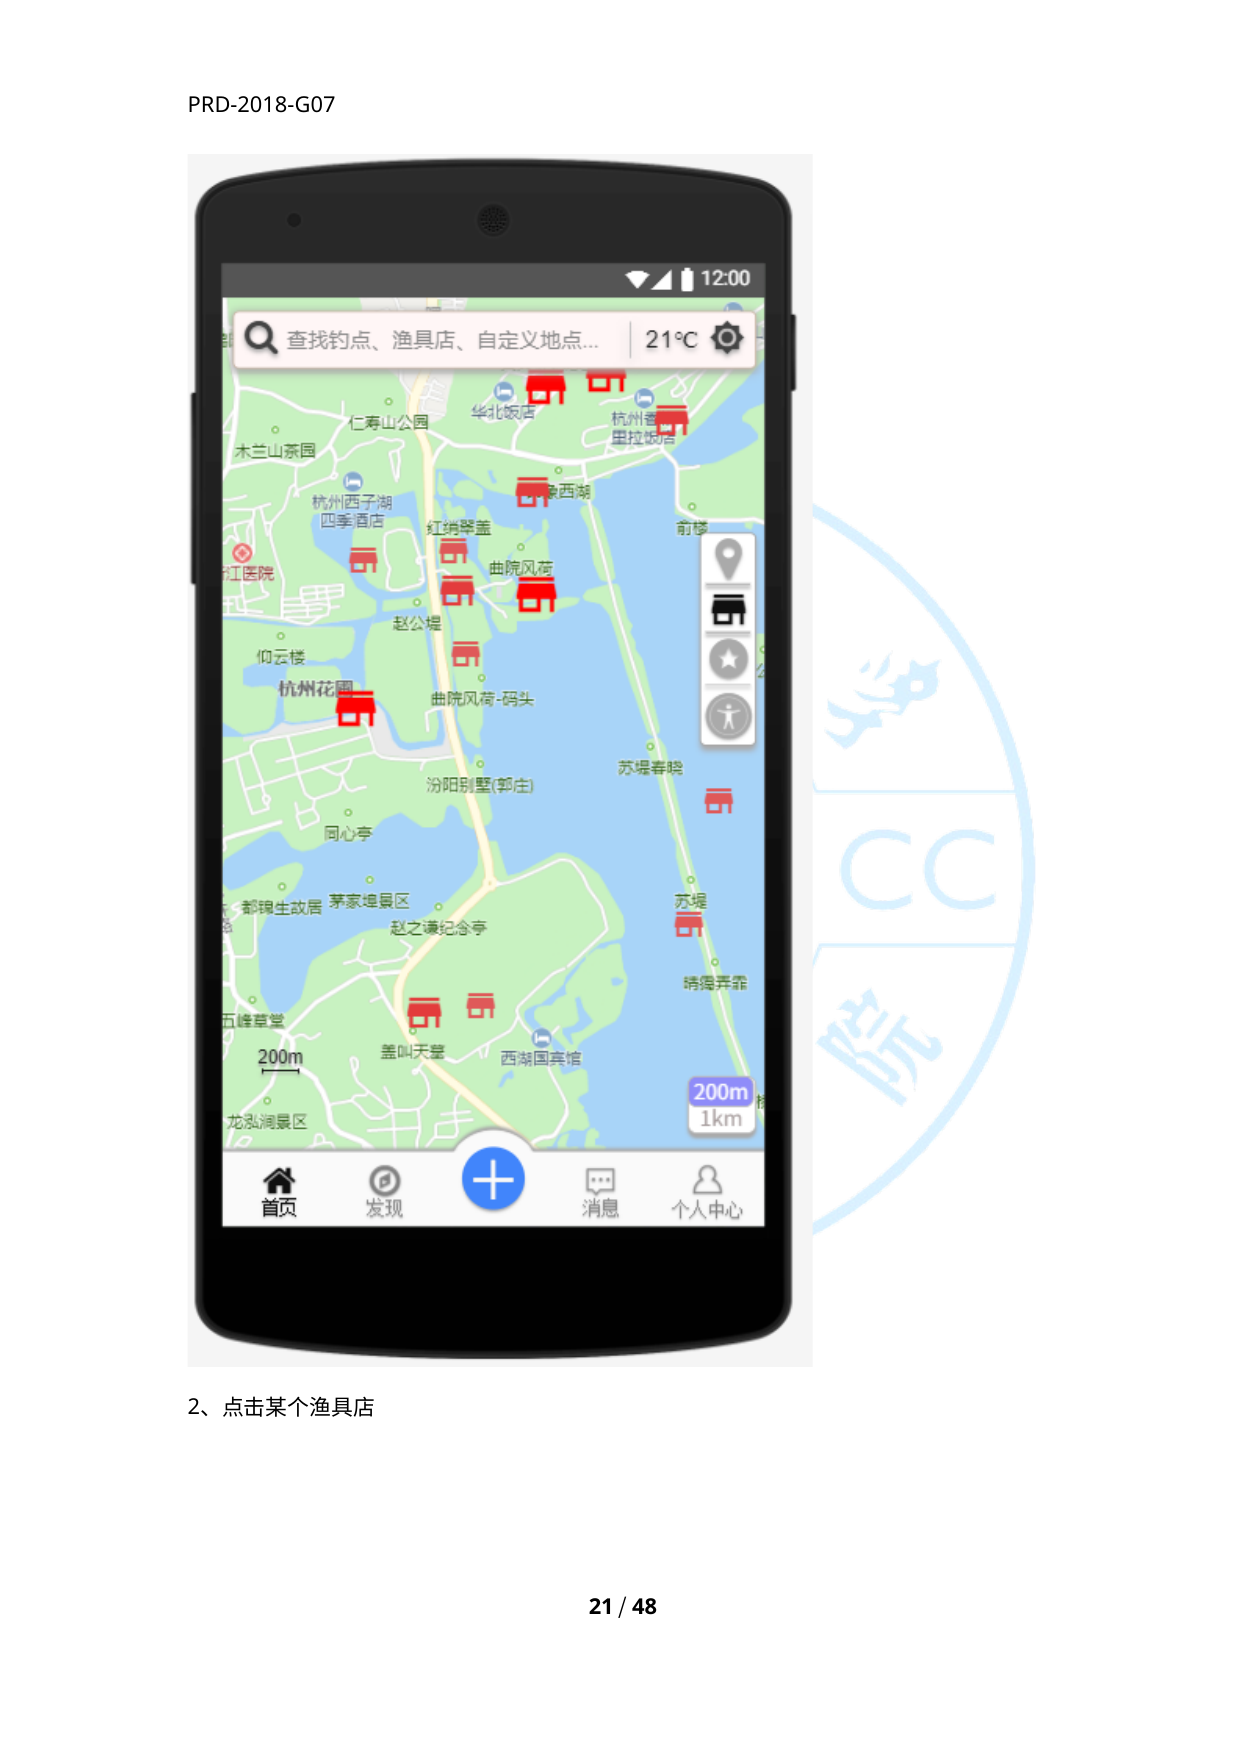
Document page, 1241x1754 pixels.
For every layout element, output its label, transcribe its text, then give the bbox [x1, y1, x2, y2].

list 2、点击某个渔具店 [187, 1389, 1053, 1422]
picture [187, 154, 813, 1367]
